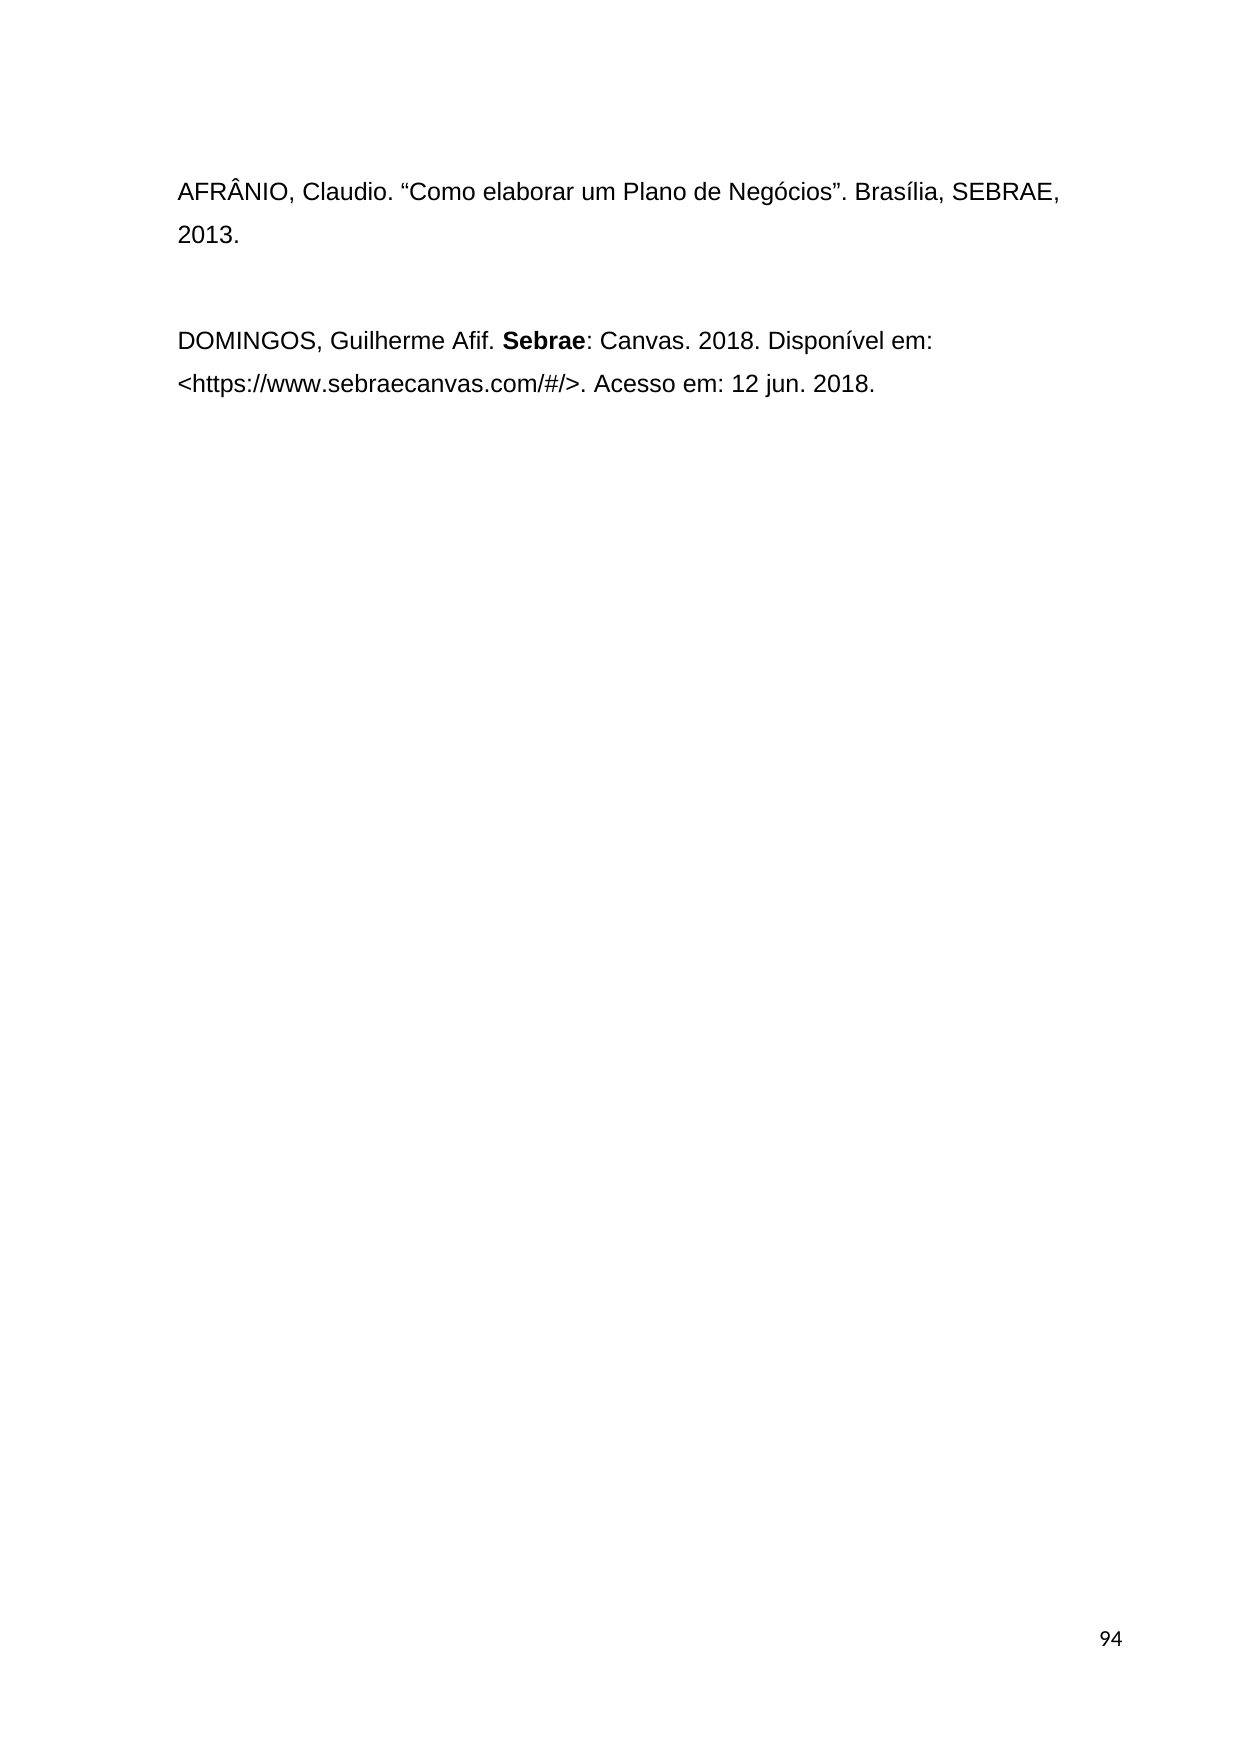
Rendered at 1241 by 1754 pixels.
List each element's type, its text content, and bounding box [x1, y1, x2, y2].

text DOMINGOS, Guilherme Afif. Sebrae: Canvas. 2018. Disponível em: <https://www.sebraecanvas.com/#/>. Acesso em: 12 jun. 2018. [177, 326, 1122, 398]
text AFRÂNIO, Claudio. “Como elaborar um Plano de Negócios”. Brasília, SEBRAE, 2013. [177, 177, 1122, 249]
